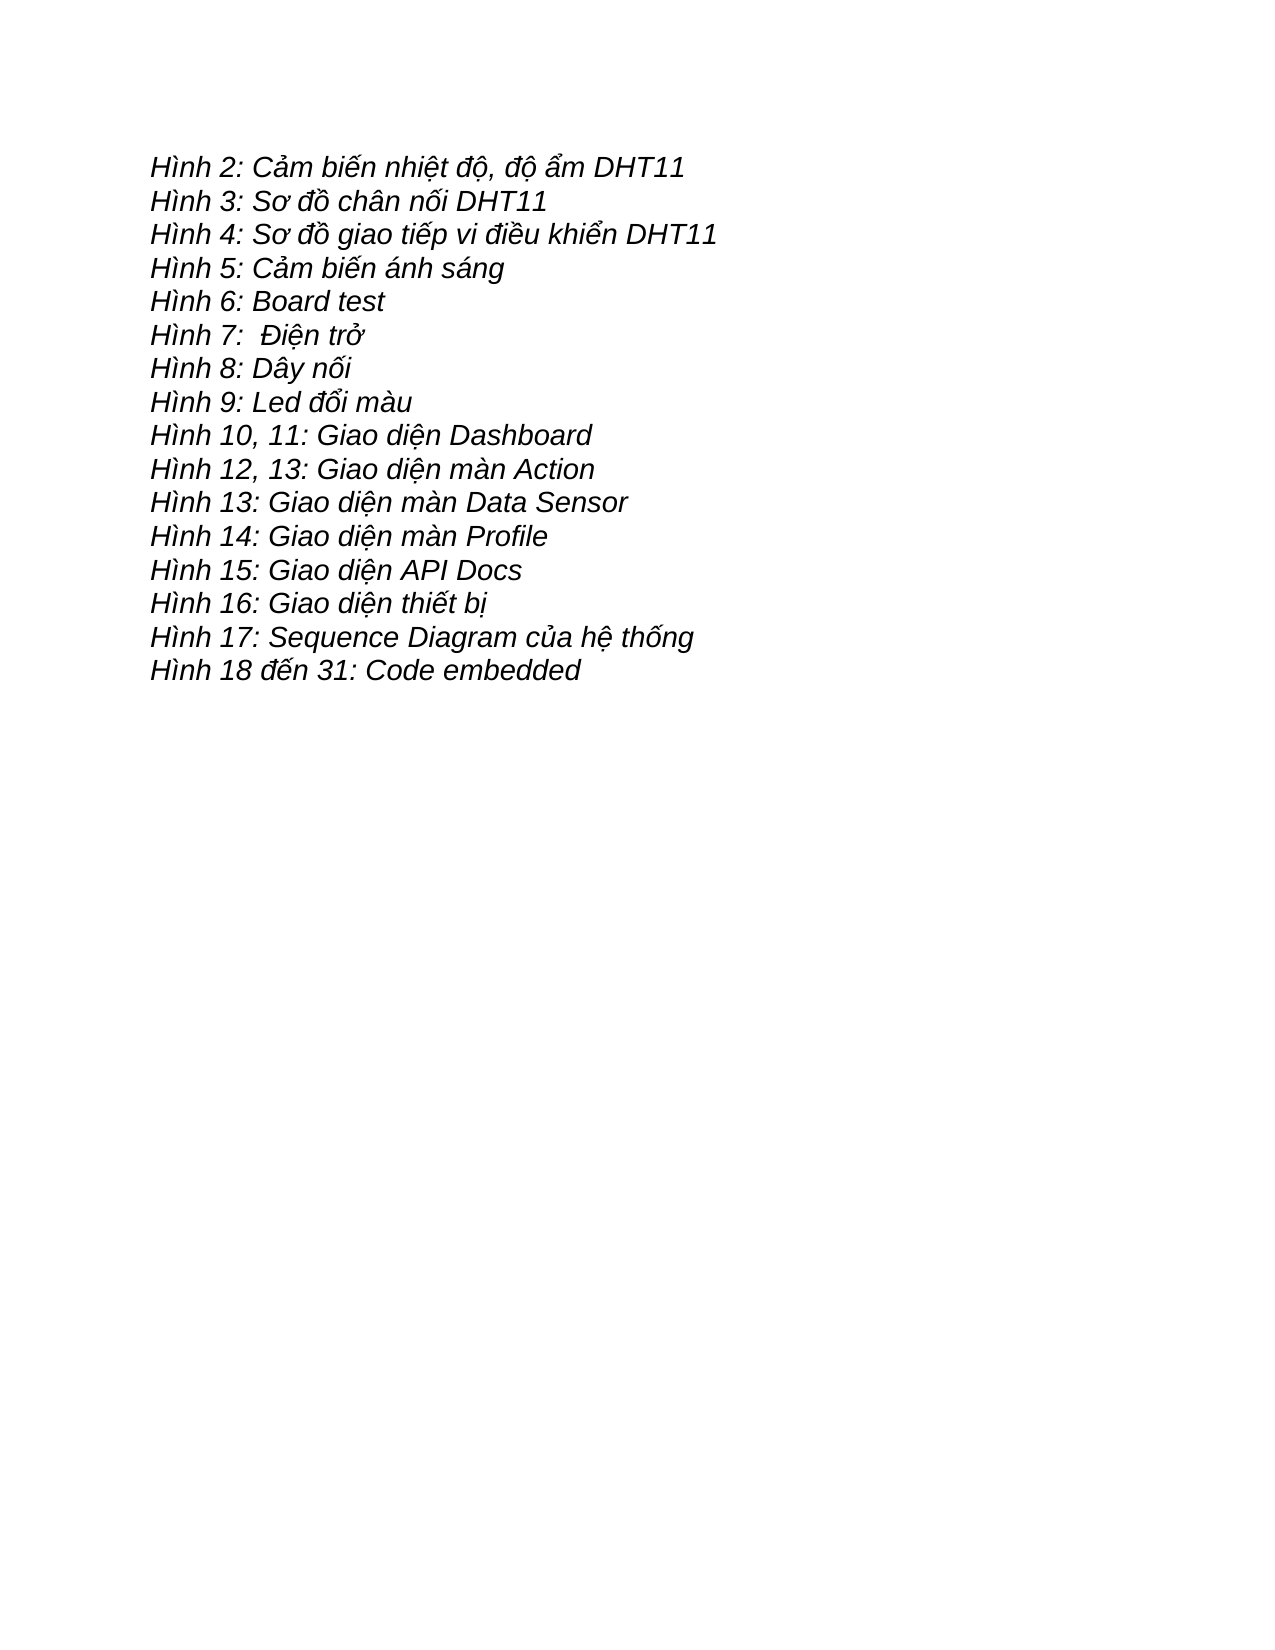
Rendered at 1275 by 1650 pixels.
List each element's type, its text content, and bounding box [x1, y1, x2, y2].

text Hình 12, 13: Giao diện màn Action [150, 452, 1125, 485]
text Hình 18 đến 31: Code embedded [150, 653, 1125, 687]
text Hình 8: Dây nối [150, 351, 1125, 385]
text Hình 17: Sequence Diagram của hệ thống [150, 619, 1125, 653]
text Hình 13: Giao diện màn Data Sensor [150, 485, 1125, 519]
text Hình 6: Board test [150, 284, 1125, 318]
text Hình 16: Giao diện thiết bị [150, 586, 1125, 619]
text Hình 5: Cảm biến ánh sáng [150, 251, 1125, 284]
text Hình 2: Cảm biến nhiệt độ, độ ẩm DHT11 [150, 150, 1125, 183]
text Hình 15: Giao diện API Docs [150, 552, 1125, 586]
text Hình 9: Led đổi màu [150, 385, 1125, 418]
text Hình 4: Sơ đồ giao tiếp vi điều khiển DHT11 [150, 217, 1125, 251]
text Hình 10, 11: Giao diện Dashboard [150, 418, 1125, 452]
text Hình 3: Sơ đồ chân nối DHT11 [150, 183, 1125, 217]
text Hình 14: Giao diện màn Profile [150, 519, 1125, 552]
text Hình 7: Điện trở [150, 318, 1125, 351]
